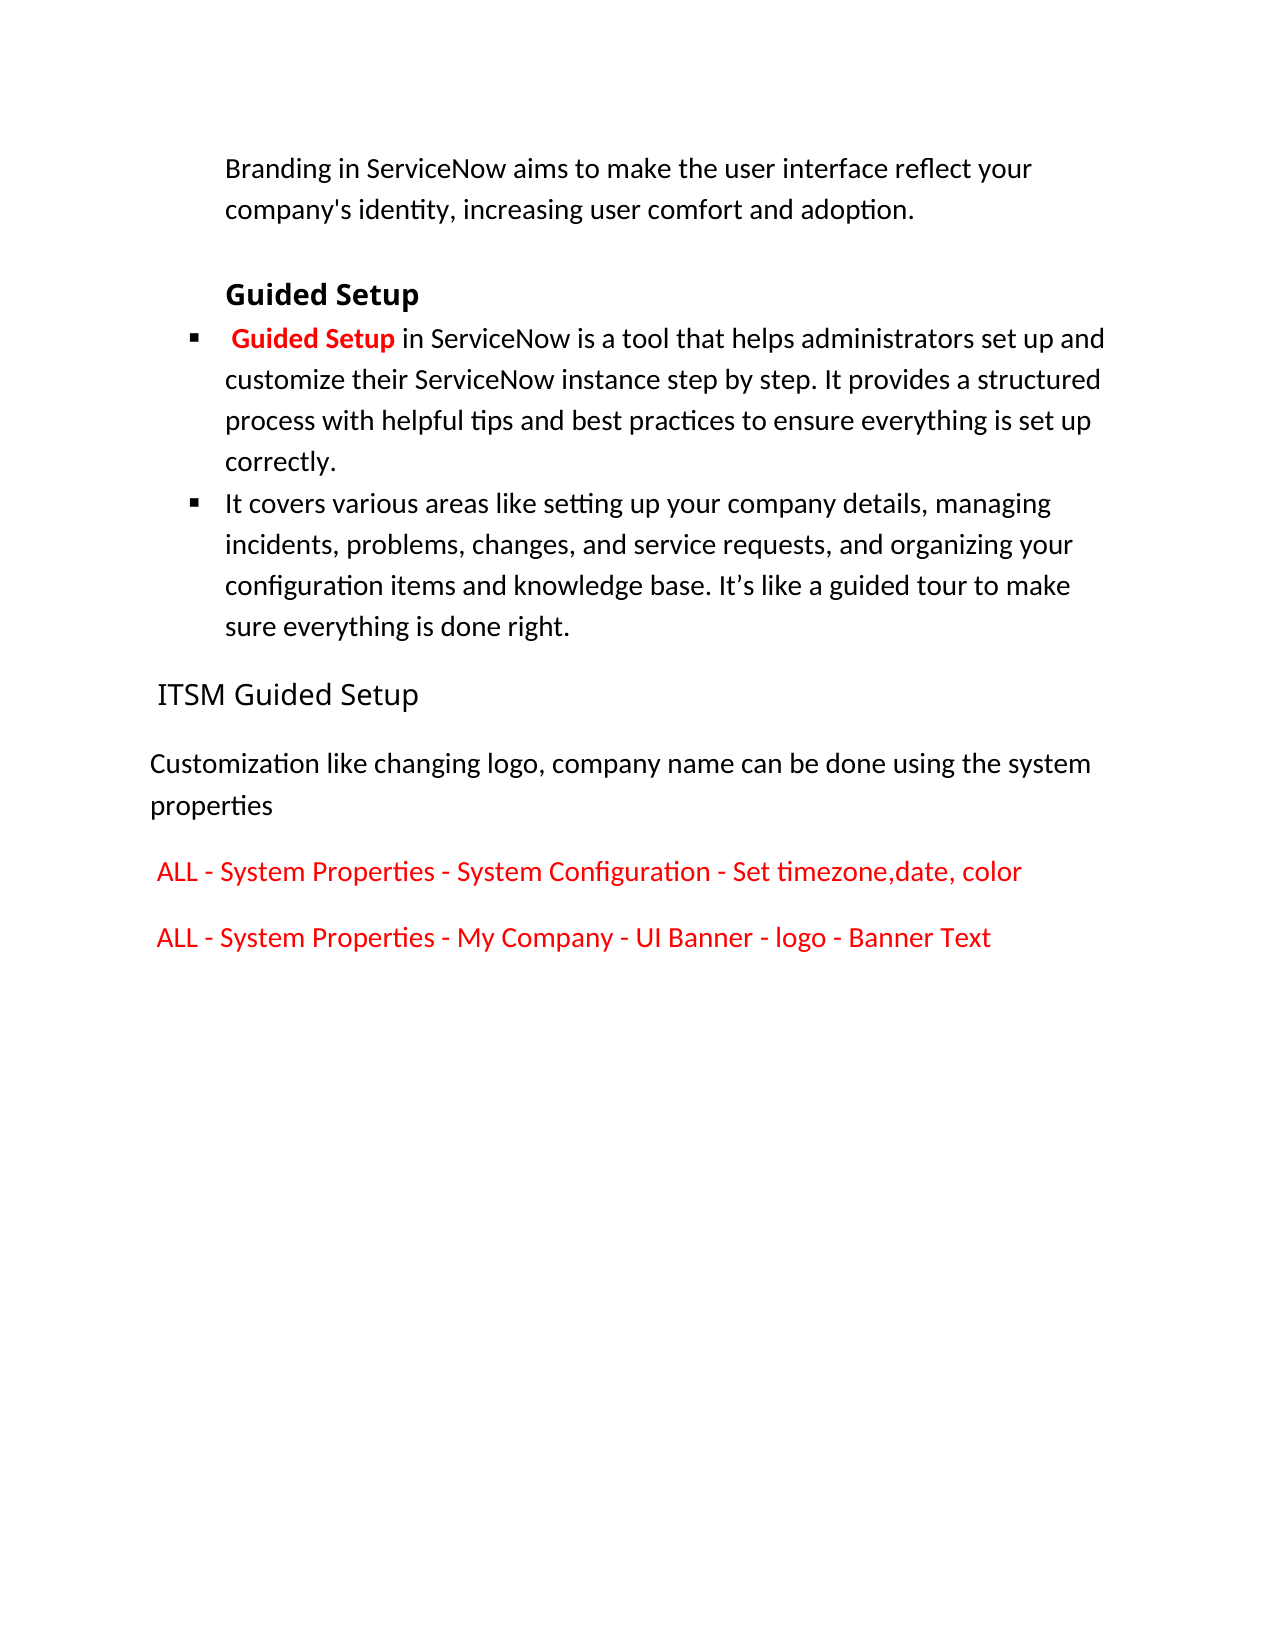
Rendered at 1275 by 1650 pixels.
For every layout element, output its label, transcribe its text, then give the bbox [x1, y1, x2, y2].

text ALL - System Properties - My Company - UI Banner - logo - Banner Text [150, 919, 1125, 955]
text ALL - System Properties - System Configuration - Set timezone,date, color [150, 853, 1125, 889]
list It covers various areas like setting up your company details, managing incidents, problems, changes, and service requests, and organizing your configuration items and knowledge base. It’s like a guided tour to make sure everything is done right. [187, 485, 1125, 644]
list Guided Setup [225, 274, 1125, 313]
text ITSM Guided Setup [150, 675, 1125, 714]
list Branding in ServiceNow aims to make the user interface reflect your company's identity, increasing user comfort and adoption. [225, 150, 1125, 227]
text Customization like changing logo, company name can be done using the system properties [150, 746, 1125, 822]
list Guided Setup in ServiceNow is a tool that helps administrators set up and customize their ServiceNow instance step by step. It provides a structured process with helpful tips and best practices to ensure everything is set up correctly. [187, 320, 1125, 479]
